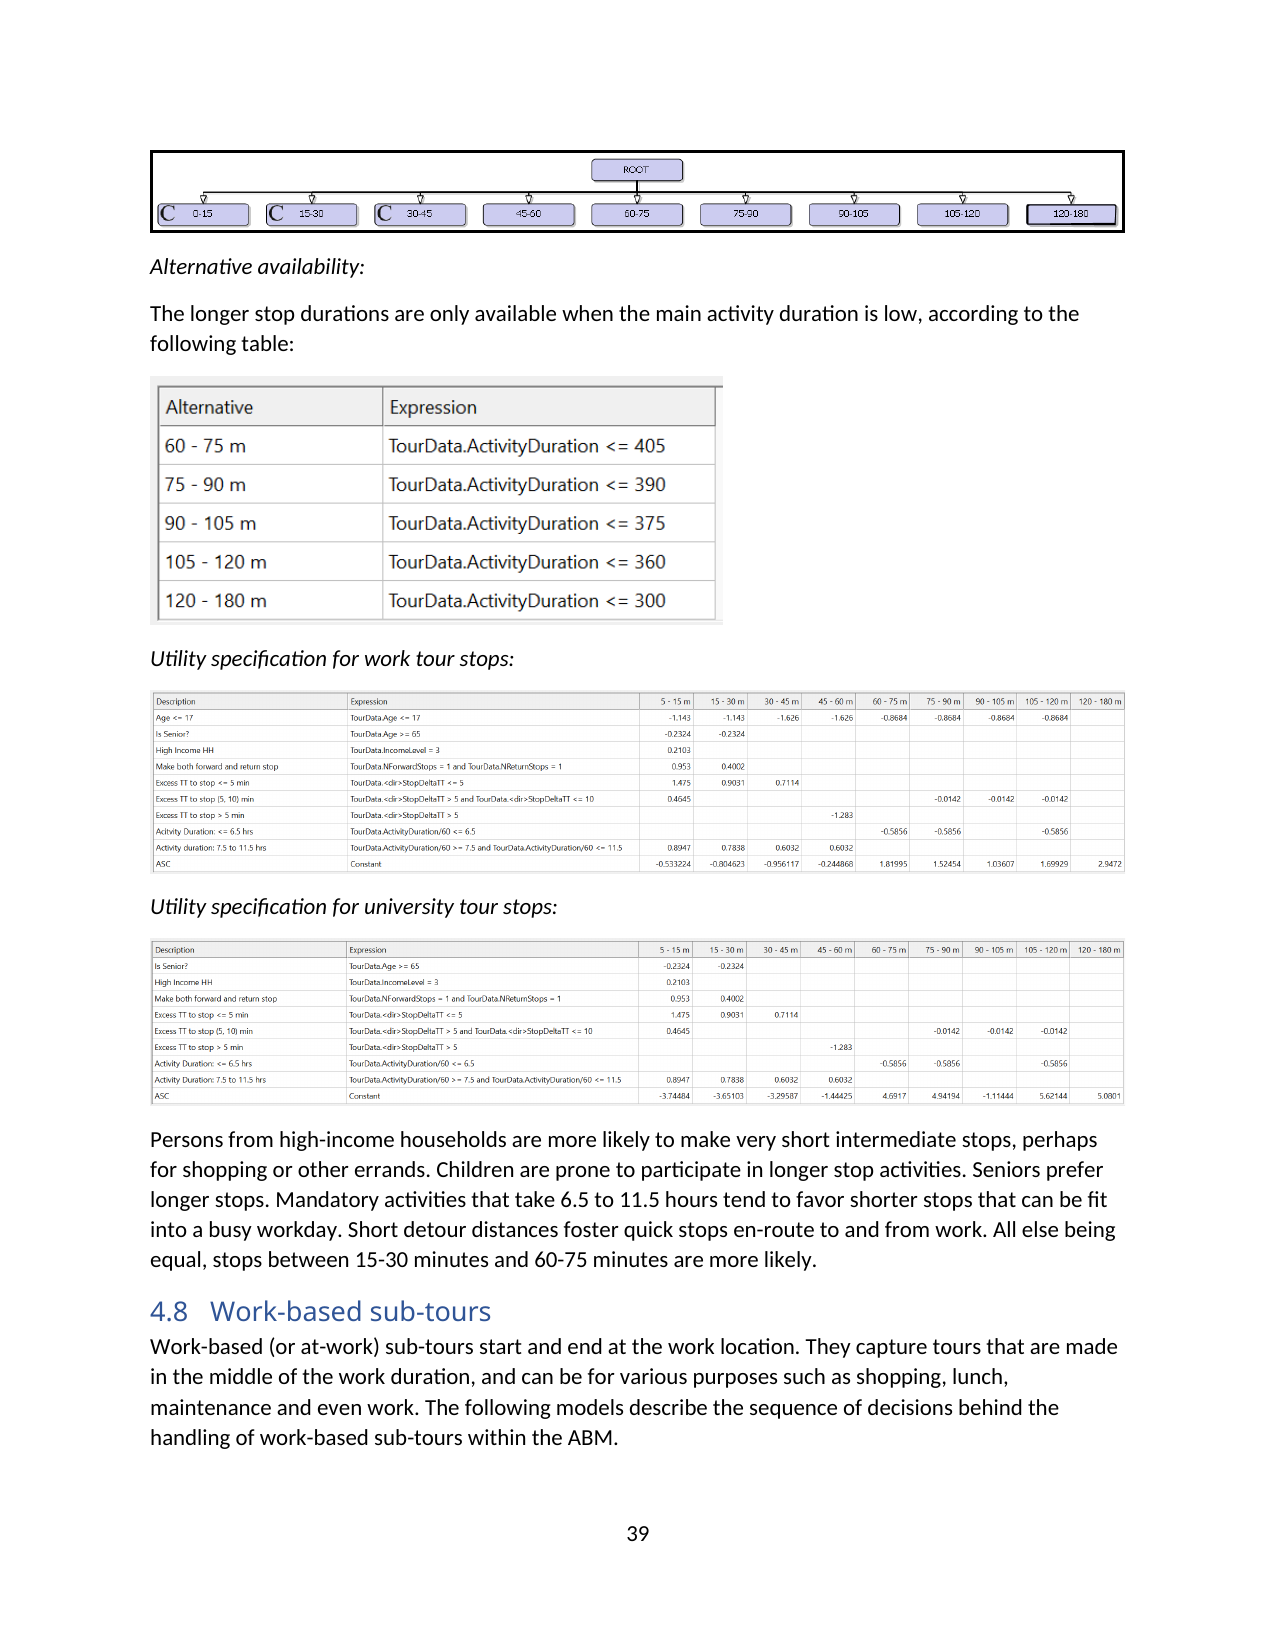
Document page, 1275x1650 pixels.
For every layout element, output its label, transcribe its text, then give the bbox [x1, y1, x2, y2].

text Work-based (or at-work) sub-tours start and end at the work location. They capture tours that are made in the middle of the work duration, and can be for various purposes such as shopping, lunch, maintenance and even work. The following models describe the sequence of decisions behind the handling of work-based sub-tours within the ABM. [150, 1332, 1125, 1451]
picture [153, 153, 1122, 230]
text Utility specification for university tour stops: [150, 892, 1125, 920]
text Persons from high-income households are more likely to make very short intermediate stops, perhaps for shopping or other errands. Children are prone to participate in longer stop activities. Seniors prefer longer stops. Mandatory activities that take 6.5 to 11.5 hours tend to favor shorter stops that can be fit into a busy workday. Short detour distances foster quick stops en-route to and from work. All else being equal, stops between 15-30 minutes and 60-75 minutes are more likely. [150, 1125, 1125, 1273]
text Alternative availability: [150, 252, 1125, 280]
picture [150, 376, 723, 625]
picture [150, 938, 1125, 1106]
picture [150, 690, 1125, 874]
subtitle Work-based sub-tours [150, 1292, 1125, 1329]
text The longer stop durations are only available when the main activity duration is low, according to the following table: [150, 299, 1125, 357]
text Utility specification for work tour stops: [150, 644, 1125, 672]
